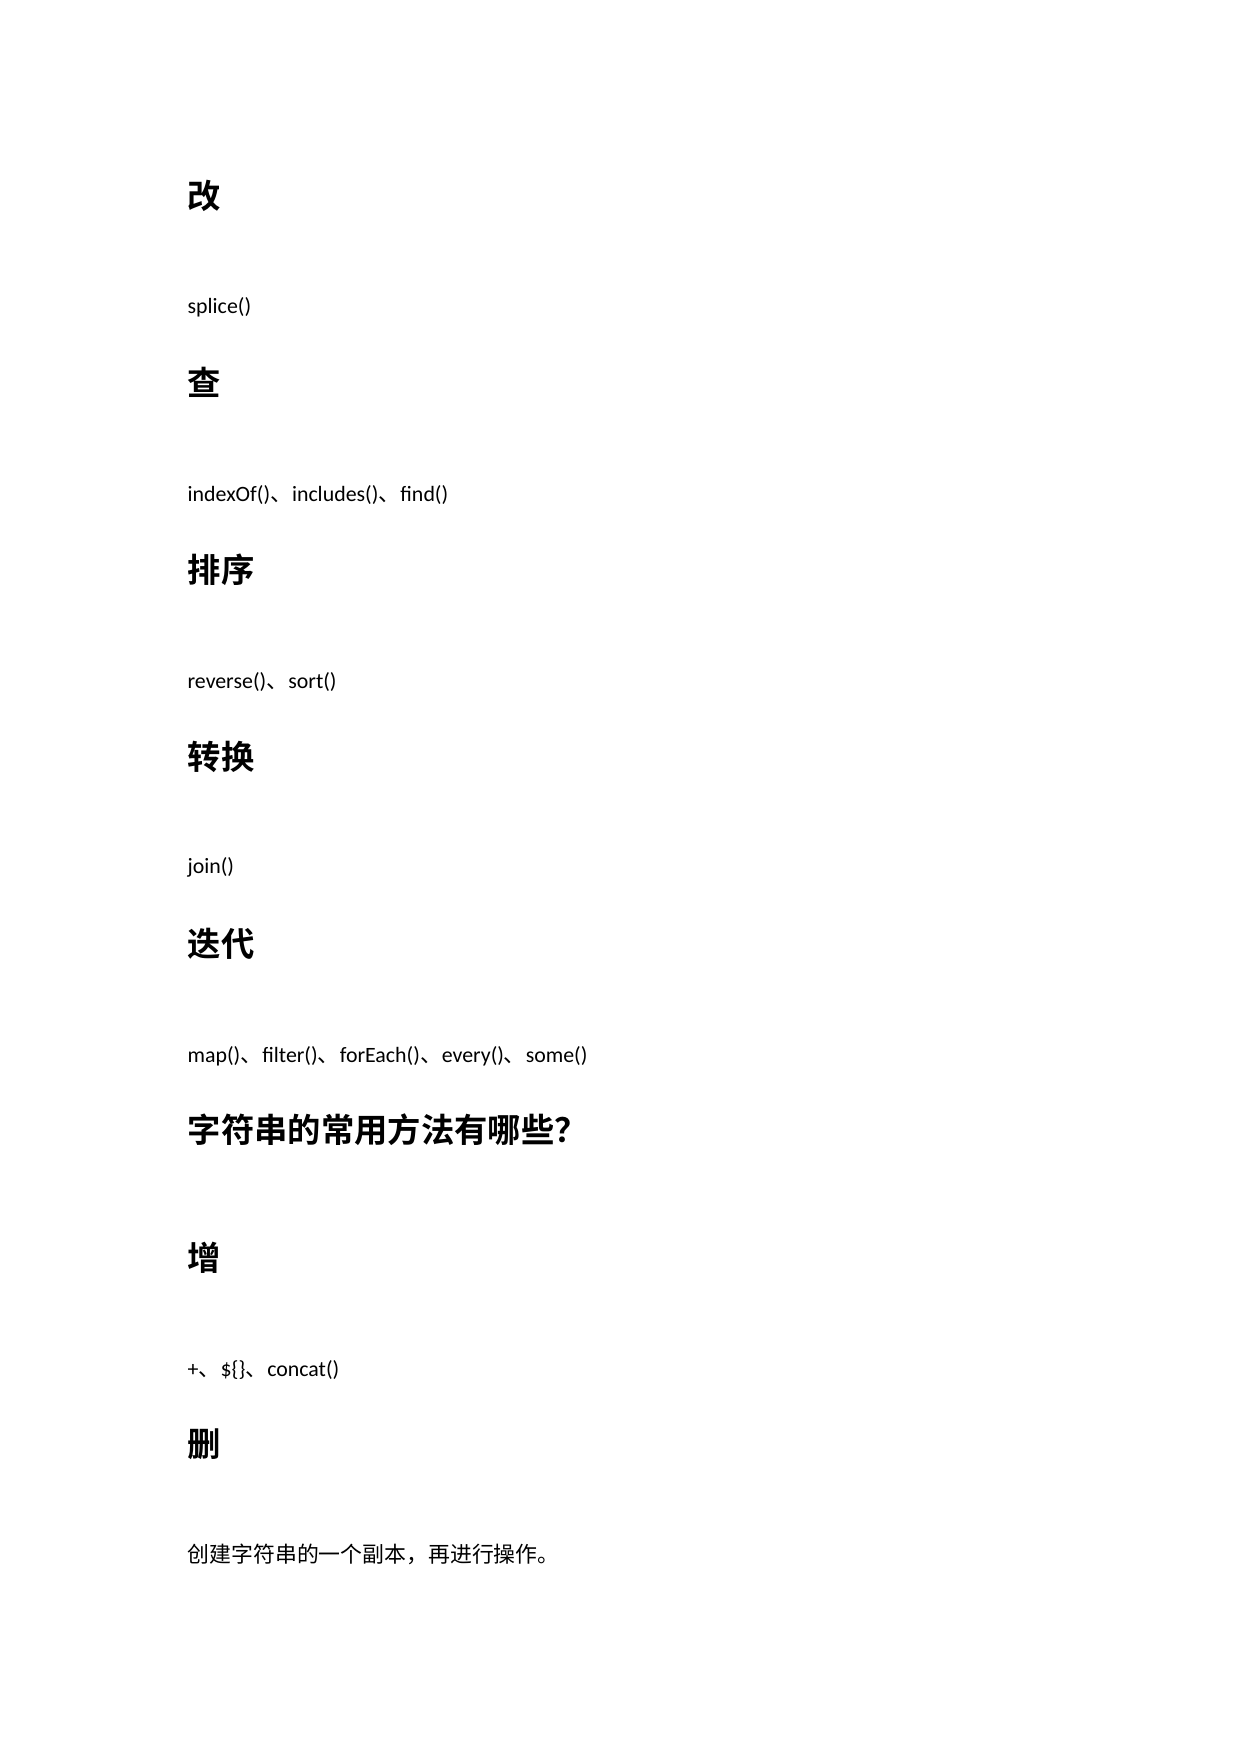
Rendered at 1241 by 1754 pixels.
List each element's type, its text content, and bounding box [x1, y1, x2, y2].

subtitle 转换 [187, 722, 1053, 787]
subtitle 查 [187, 349, 1053, 414]
subtitle 迭代 [187, 909, 1053, 974]
text 创建字符串的一个副本，再进行操作。 [187, 1537, 1053, 1569]
text splice() [187, 289, 1053, 322]
subtitle 字符串的常用方法有哪些？ [187, 1096, 1053, 1161]
text indexOf()、includes()、find() [187, 476, 1053, 508]
text map()、filter()、forEach()、every()、some() [187, 1036, 1053, 1069]
subtitle 删 [187, 1410, 1053, 1475]
text +、${}、concat() [187, 1350, 1053, 1383]
subtitle 增 [187, 1223, 1053, 1288]
text reverse()、sort() [187, 663, 1053, 695]
subtitle 改 [187, 162, 1053, 227]
subtitle 排序 [187, 536, 1053, 601]
text join() [187, 849, 1053, 882]
